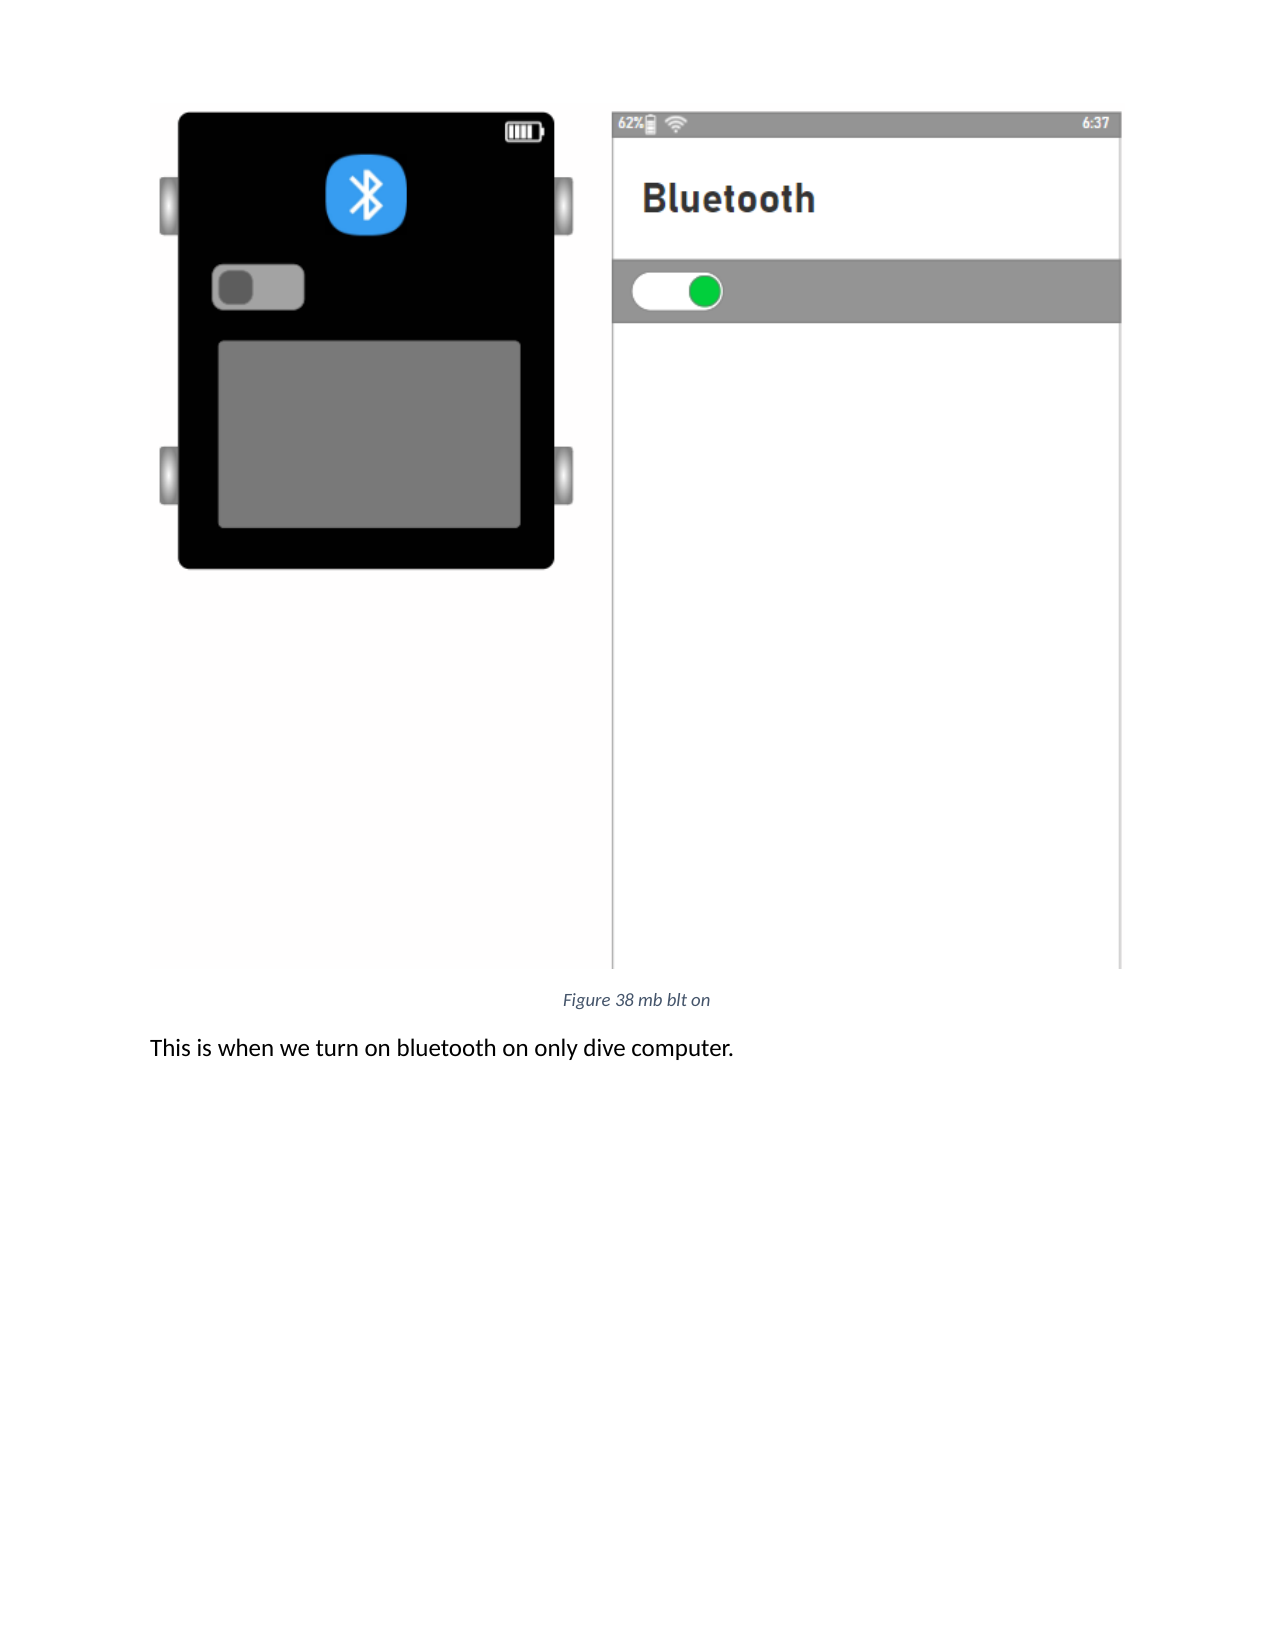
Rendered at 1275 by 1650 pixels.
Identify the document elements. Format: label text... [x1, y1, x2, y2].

picture [150, 103, 1125, 969]
text This is when we turn on bluetooth on only dive computer. [150, 1032, 1125, 1062]
